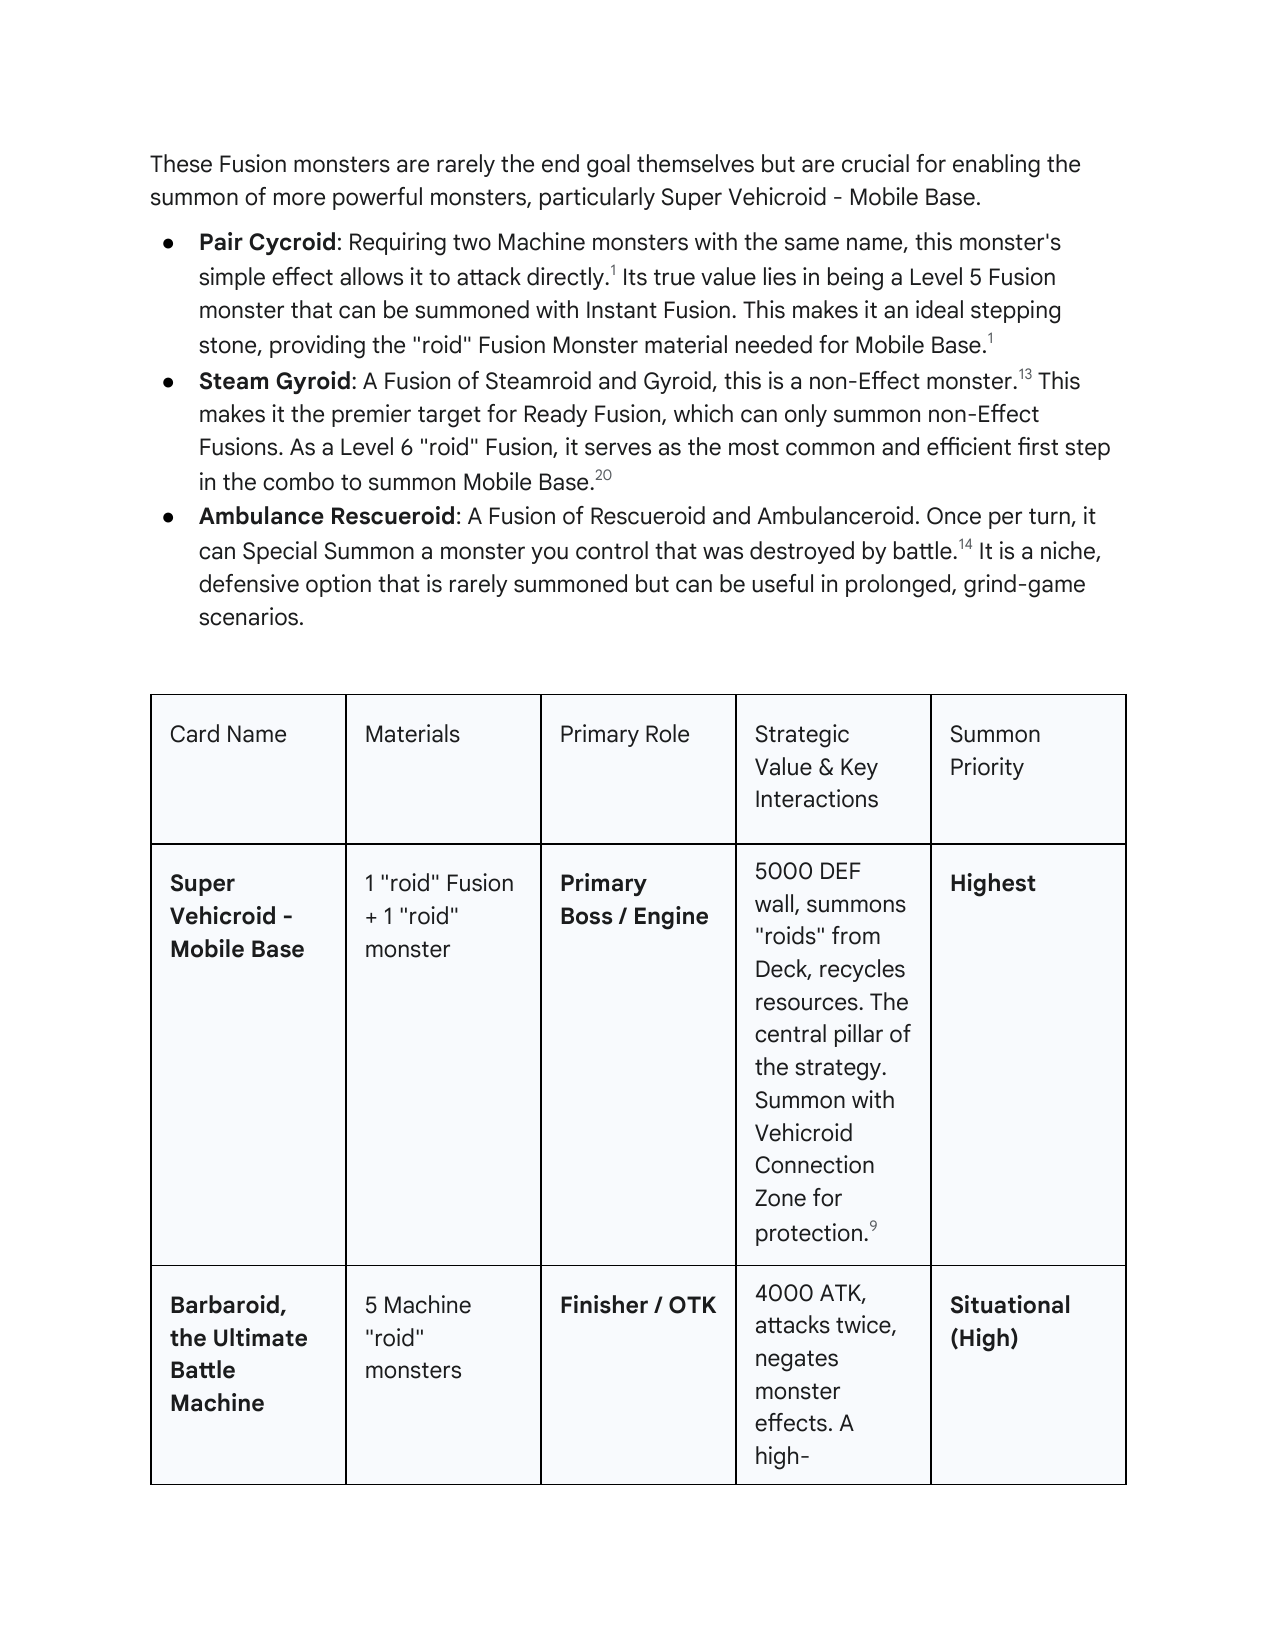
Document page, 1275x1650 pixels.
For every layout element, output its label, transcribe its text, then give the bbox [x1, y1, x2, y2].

table_header Strategic Value & Key Interactions [737, 695, 930, 843]
list Pair Cycroid: Requiring two Machine monsters with the same name, this monster's simple effect allows it to attack directly.1 Its true value lies in being a Level 5 Fusion monster that can be summoned with Instant Fusion. This makes it an ideal stepping stone, providing the "roid" Fusion Monster material needed for Mobile Base.1 [161, 228, 1125, 361]
table_header Primary Role [542, 695, 735, 843]
list Steam Gyroid: A Fusion of Steamroid and Gyroid, this is a non-Effect monster.13 This makes it the premier target for Ready Fusion, which can only summon non-Effect Fusions. As a Level 6 "roid" Fusion, it serves as the most common and efficient first step in the combo to summon Mobile Base.20 [161, 365, 1125, 498]
table_cell Primary Boss / Engine [542, 845, 735, 1265]
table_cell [152, 1266, 345, 1484]
table_cell Highest [932, 845, 1125, 1265]
text These Fusion monsters are rarely the end goal themselves but are crucial for enabling the summon of more powerful monsters, particularly Super Vehicroid - Mobile Base. [150, 150, 1125, 211]
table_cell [737, 1266, 930, 1484]
table_cell 1 "roid" Fusion + 1 "roid" monster [347, 845, 540, 1265]
table_cell Super Vehicroid - Mobile Base [152, 845, 345, 1265]
table_header Materials [347, 695, 540, 843]
table_cell 5000 DEF wall, summons "roids" from Deck, recycles resources. The central pillar of the strategy. Summon with Vehicroid Connection Zone for protection.9 [737, 845, 930, 1265]
table_header Card Name [152, 695, 345, 843]
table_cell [347, 1266, 540, 1484]
list Ambulance Rescueroid: A Fusion of Rescueroid and Ambulanceroid. Once per turn, it can Special Summon a monster you control that was destroyed by battle.14 It is a niche, defensive option that is rarely summoned but can be useful in prolonged, grind-game scenarios. [161, 502, 1125, 632]
table_cell Situational (High) [932, 1266, 1125, 1484]
table_cell Finisher / OTK [542, 1266, 735, 1484]
table_header Summon Priority [932, 695, 1125, 843]
